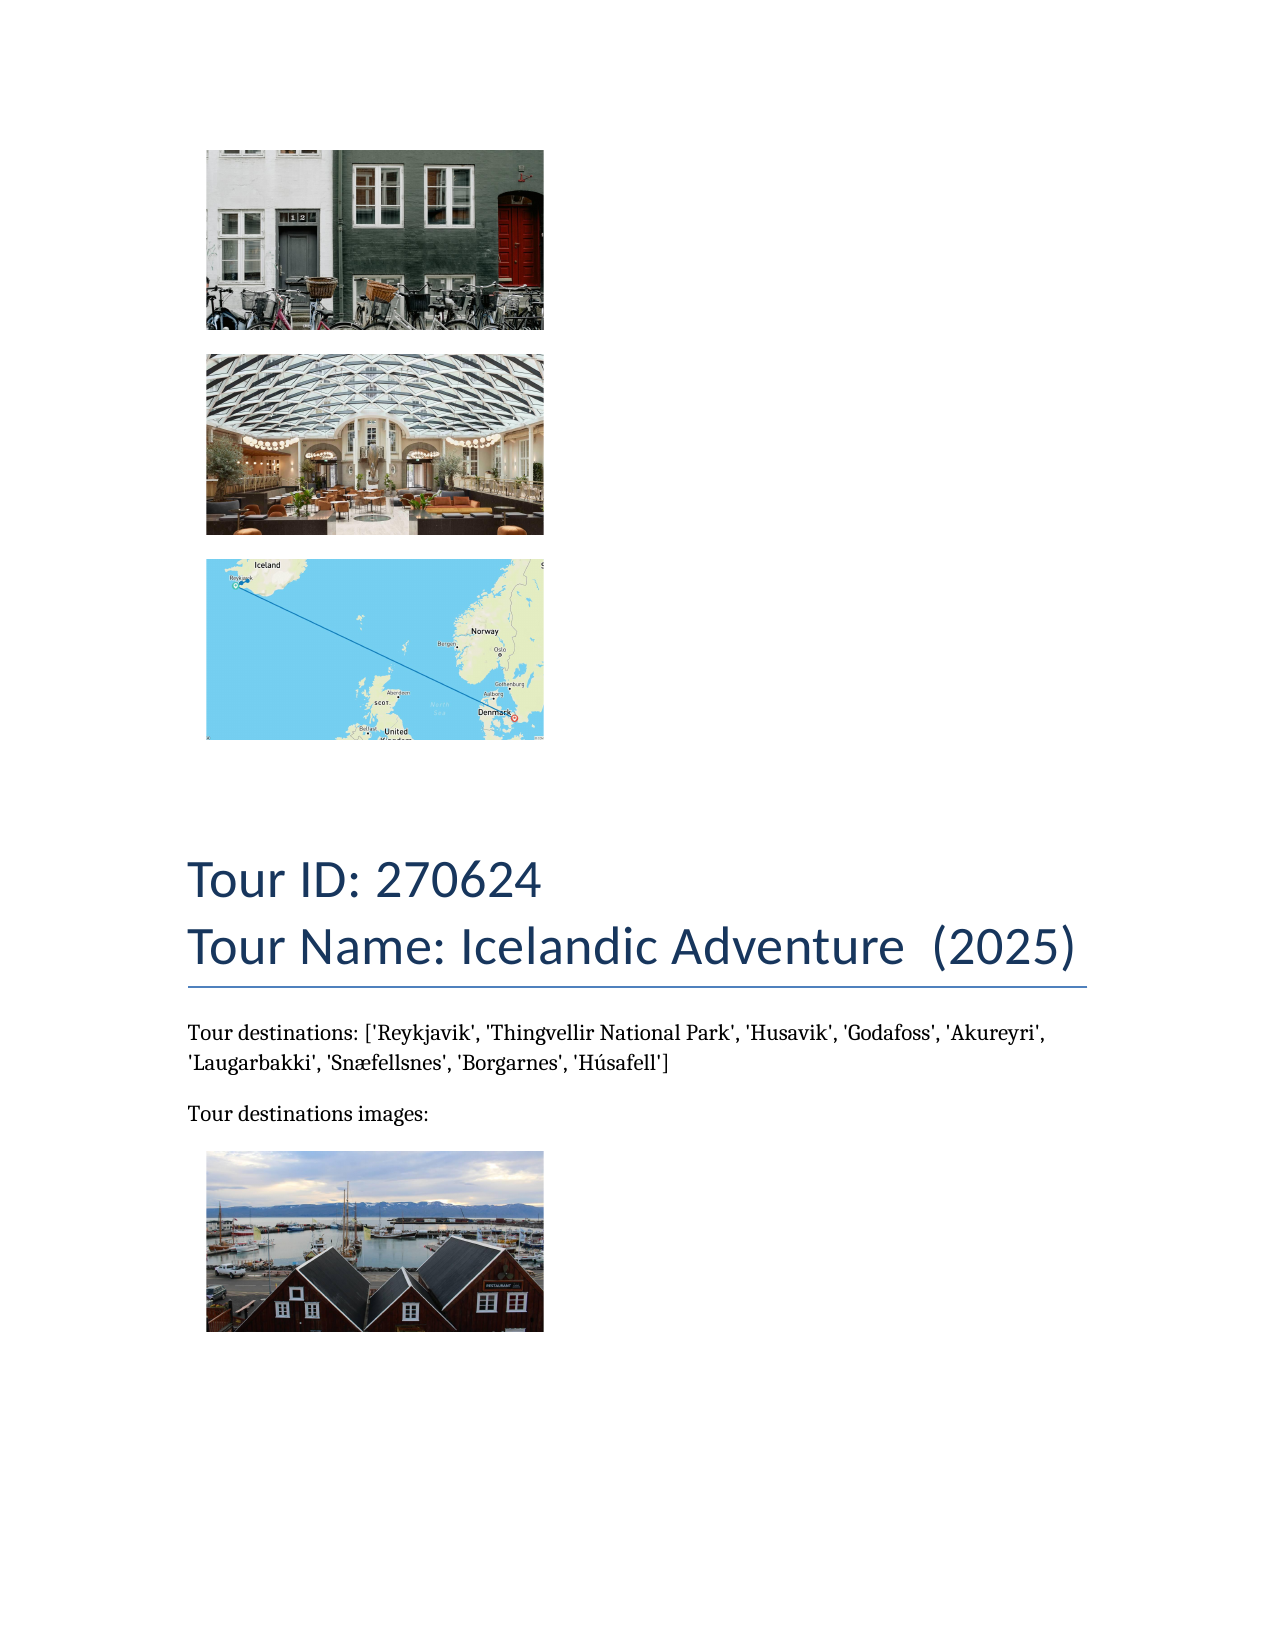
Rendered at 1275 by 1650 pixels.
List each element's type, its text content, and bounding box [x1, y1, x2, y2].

picture [206, 1151, 544, 1332]
text Tour destinations: ['Reykjavik', 'Thingvellir National Park', 'Husavik', 'Godafoss', 'Akureyri', 'Laugarbakki', 'Snæfellsnes', 'Borgarnes', 'Húsafell'] [187, 1019, 1087, 1076]
text Tour destinations images: [187, 1101, 1087, 1127]
picture [206, 559, 544, 740]
title Tour ID: 270624 Tour Name: Icelandic Adventure (2025) [187, 845, 1087, 988]
picture [206, 354, 544, 535]
picture [206, 150, 544, 330]
